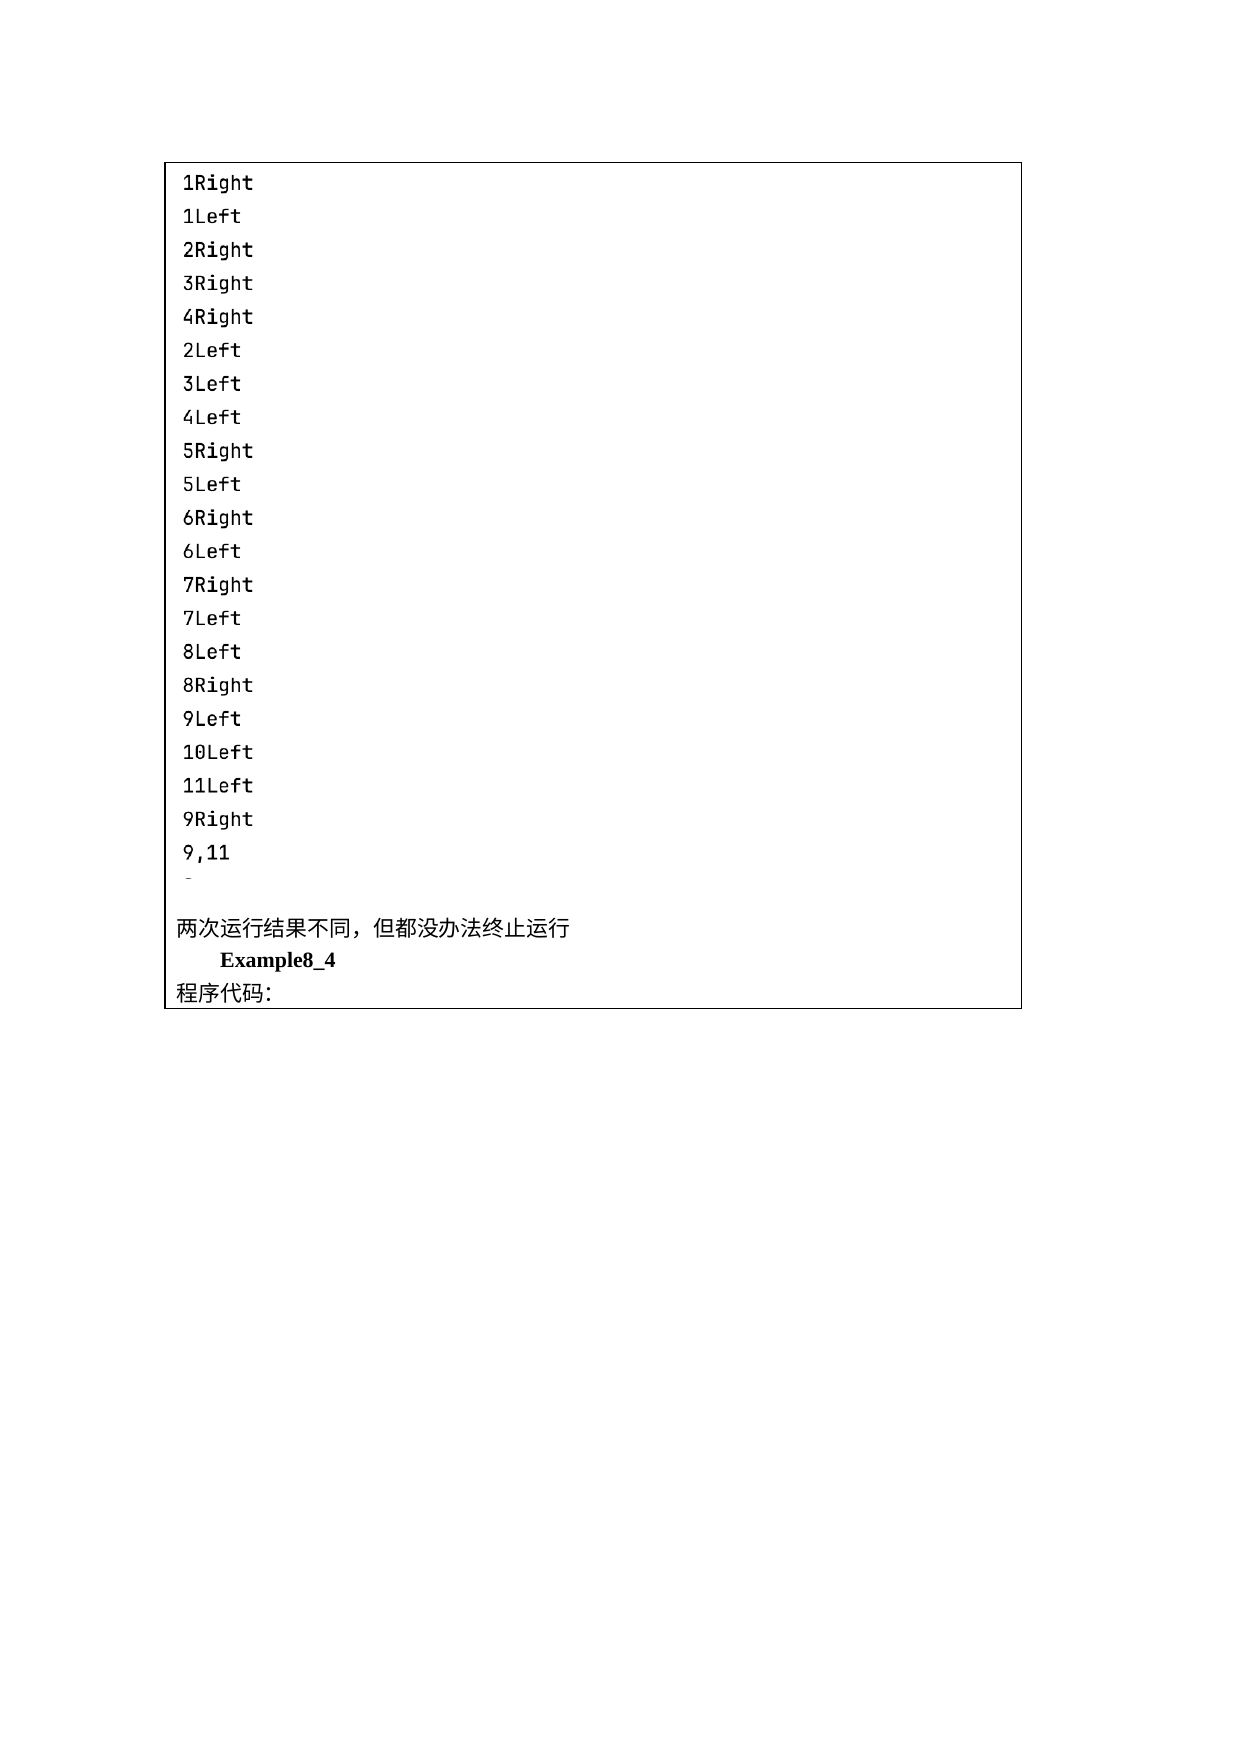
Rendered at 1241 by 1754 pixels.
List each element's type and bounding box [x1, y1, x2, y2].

picture [176, 163, 512, 879]
table_header [166, 163, 1021, 1008]
